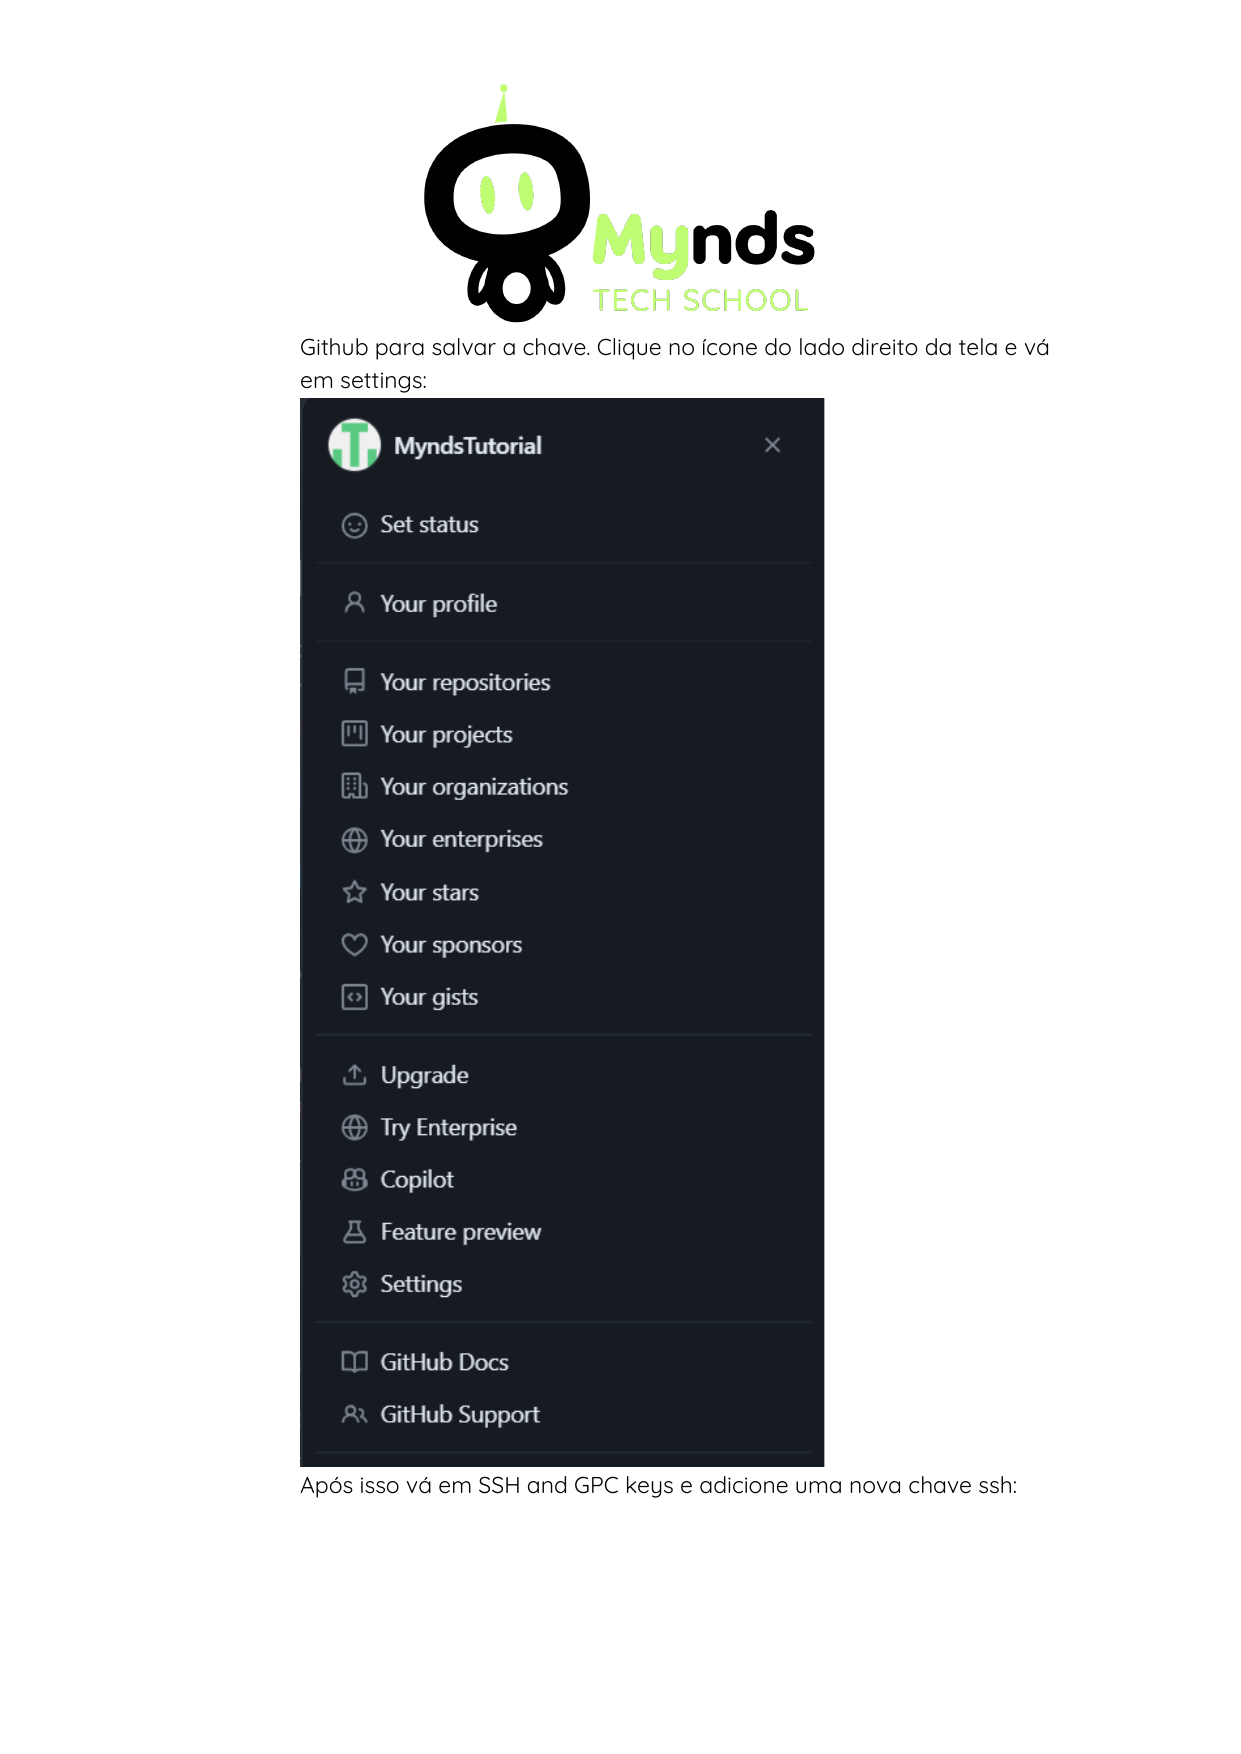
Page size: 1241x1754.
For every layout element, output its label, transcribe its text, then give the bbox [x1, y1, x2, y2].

picture [300, 398, 825, 1467]
picture [415, 75, 825, 329]
